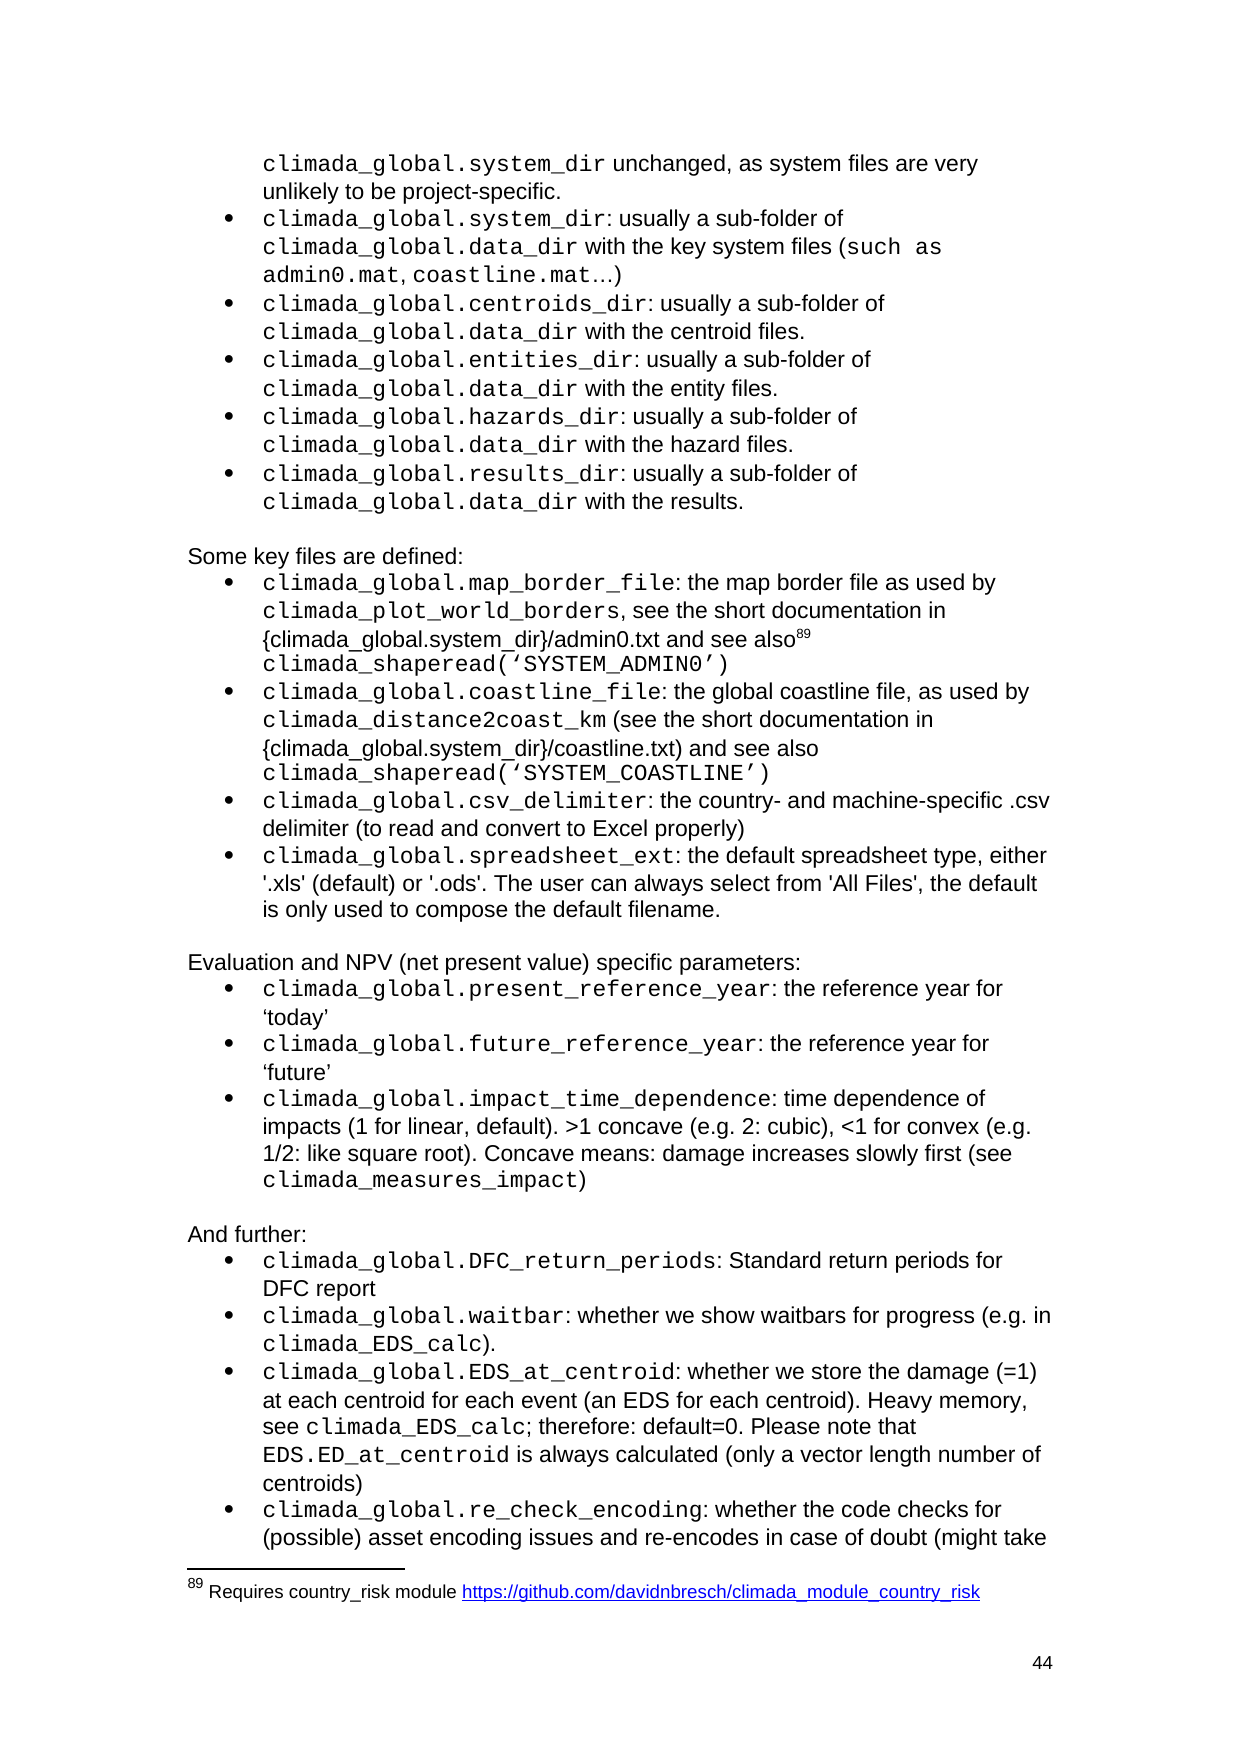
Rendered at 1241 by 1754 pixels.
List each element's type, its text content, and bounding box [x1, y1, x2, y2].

list climada_global.centroids_dir: usually a sub-folder of climada_global.data_dir with the centroid files. [225, 290, 1053, 346]
list climada_global.results_dir: usually a sub-folder of climada_global.data_dir with the results. [225, 460, 1053, 516]
list climada_global.future_reference_year: the reference year for ‘future’ [225, 1030, 1053, 1085]
list climada_global.data_dir: the main data folder, either within climada (../climada/data) or on the same level as climada (../climada_data, i.e. {climada_global.root_dir}/ climada_data). The advanced user can set this folder to any place for a specific project, i.e. to store one project’s entities and hazards at a specific place. Such a user might keep climada_global.system_dir unchanged, as system files are very unlikely to be project-specific. [225, 150, 1053, 205]
text Evaluation and NPV (net present value) specific parameters: [187, 949, 1053, 975]
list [225, 1496, 1053, 1551]
list climada_global.EDS_at_centroid: whether we store the damage (=1) at each centroid for each event (an EDS for each centroid). Heavy memory, see climada_EDS_calc; therefore: default=0. Please note that EDS.ED_at_centroid is always calculated (only a vector length number of centroids) [225, 1358, 1053, 1496]
list climada_global.entities_dir: usually a sub-folder of climada_global.data_dir with the entity files. [225, 346, 1053, 403]
list climada_global.waitbar: whether we show waitbars for progress (e.g. in climada_EDS_calc). [225, 1302, 1053, 1358]
list climada_global.system_dir: usually a sub-folder of climada_global.data_dir with the key system files (such as admin0.mat, coastline.mat…) [225, 205, 1053, 290]
list climada_global.present_reference_year: the reference year for ‘today’ [225, 975, 1053, 1030]
list climada_global.map_border_file: the map border file as used by climada_plot_world_borders, see the short documentation in {climada_global.system_dir}/admin0.txt and see also climada_shaperead(‘SYSTEM_ADMIN0’) [225, 569, 1053, 678]
list climada_global.spreadsheet_ext: the default spreadsheet type, either '.xls' (default) or '.ods'. The user can always select from 'All Files', the default is only used to compose the default filename. [225, 842, 1053, 923]
list climada_global.DFC_return_periods: Standard return periods for DFC report [225, 1247, 1053, 1302]
text Some key files are defined: [187, 543, 1053, 569]
text And further: [187, 1221, 1053, 1247]
list climada_global.coastline_file: the global coastline file, as used by climada_distance2coast_km (see the short documentation in {climada_global.system_dir}/coastline.txt) and see also climada_shaperead(‘SYSTEM_COASTLINE’) [225, 678, 1053, 787]
list climada_global.impact_time_dependence: time dependence of impacts (1 for linear, default). >1 concave (e.g. 2: cubic), <1 for convex (e.g. 1/2: like square root). Concave means: damage increases slowly first (see climada_measures_impact) [225, 1085, 1053, 1194]
list climada_global.hazards_dir: usually a sub-folder of climada_global.data_dir with the hazard files. [225, 403, 1053, 460]
list climada_global.csv_delimiter: the country- and machine-specific .csv delimiter (to read and convert to Excel properly) [225, 787, 1053, 842]
